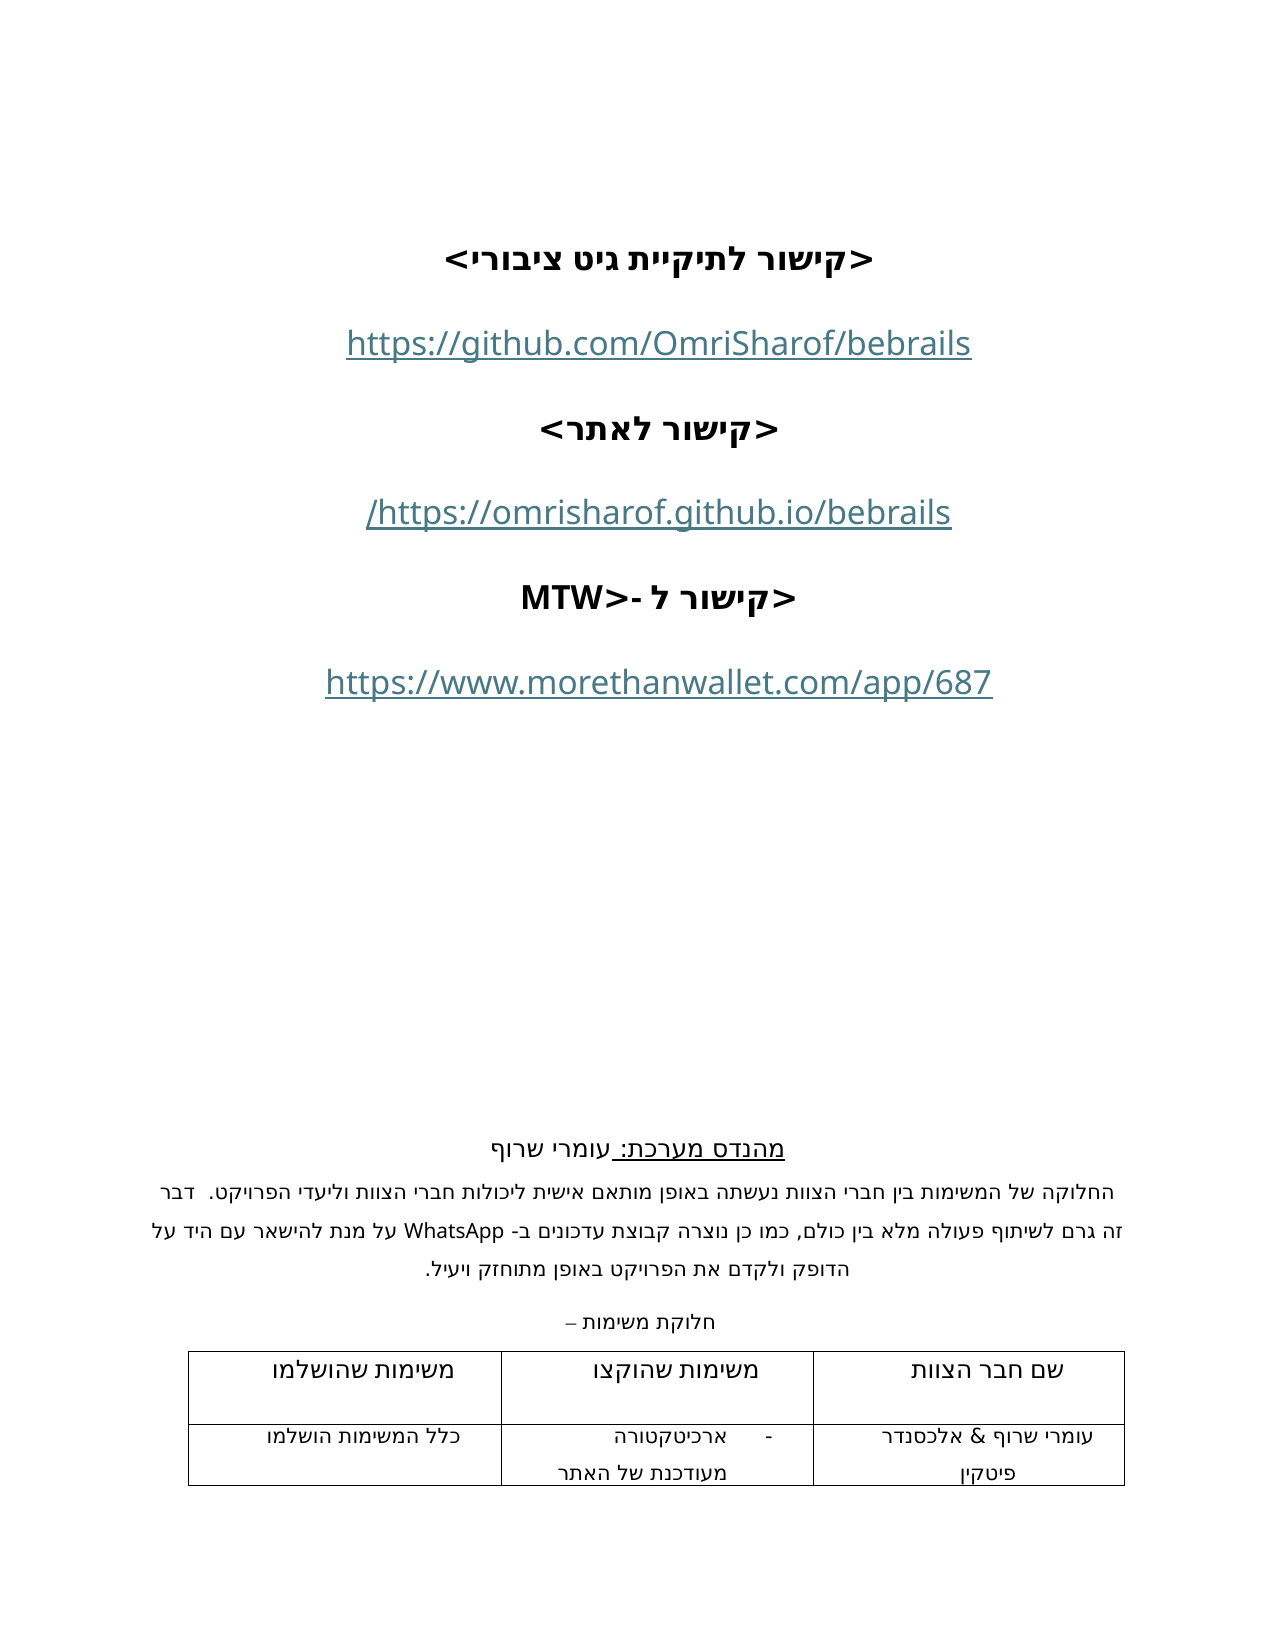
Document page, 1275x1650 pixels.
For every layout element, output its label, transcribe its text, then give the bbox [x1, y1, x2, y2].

text מהנדס מערכת: עומרי שרוף [150, 1134, 1125, 1163]
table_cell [814, 1425, 1124, 1485]
table_cell כלל המשימות הושלמו [189, 1425, 501, 1485]
text https://www.morethanwallet.com/app/687 [187, 659, 1131, 704]
text https://omrisharof.github.io/bebrails/ [187, 489, 1131, 534]
text <קישור ל -<MTW [187, 574, 1131, 619]
text החלוקה של המשימות בין חברי הצוות נעשתה באופן מותאם אישית ליכולות חברי הצוות וליעדי הפרויקט. דבר זה גרם לשיתוף פעולה מלא בין כולם, כמו כן נוצרה קבוצת עדכונים ב- WhatsApp על מנת להישאר עם היד על הדופק ולקדם את הפרויקט באופן מתוחזק ויעיל. [150, 1180, 1125, 1281]
table_header משימות שהוקצו [502, 1352, 813, 1423]
text <קישור לתיקיית גיט ציבורי> [187, 235, 1131, 280]
table_header משימות שהושלמו [189, 1352, 501, 1423]
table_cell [502, 1425, 813, 1485]
text חלוקת משימות – [150, 1310, 1125, 1334]
text <קישור לאתר> [187, 404, 1131, 450]
text https://github.com/OmriSharof/bebrails [187, 319, 1131, 365]
table_header שם חבר הצוות [814, 1352, 1124, 1423]
